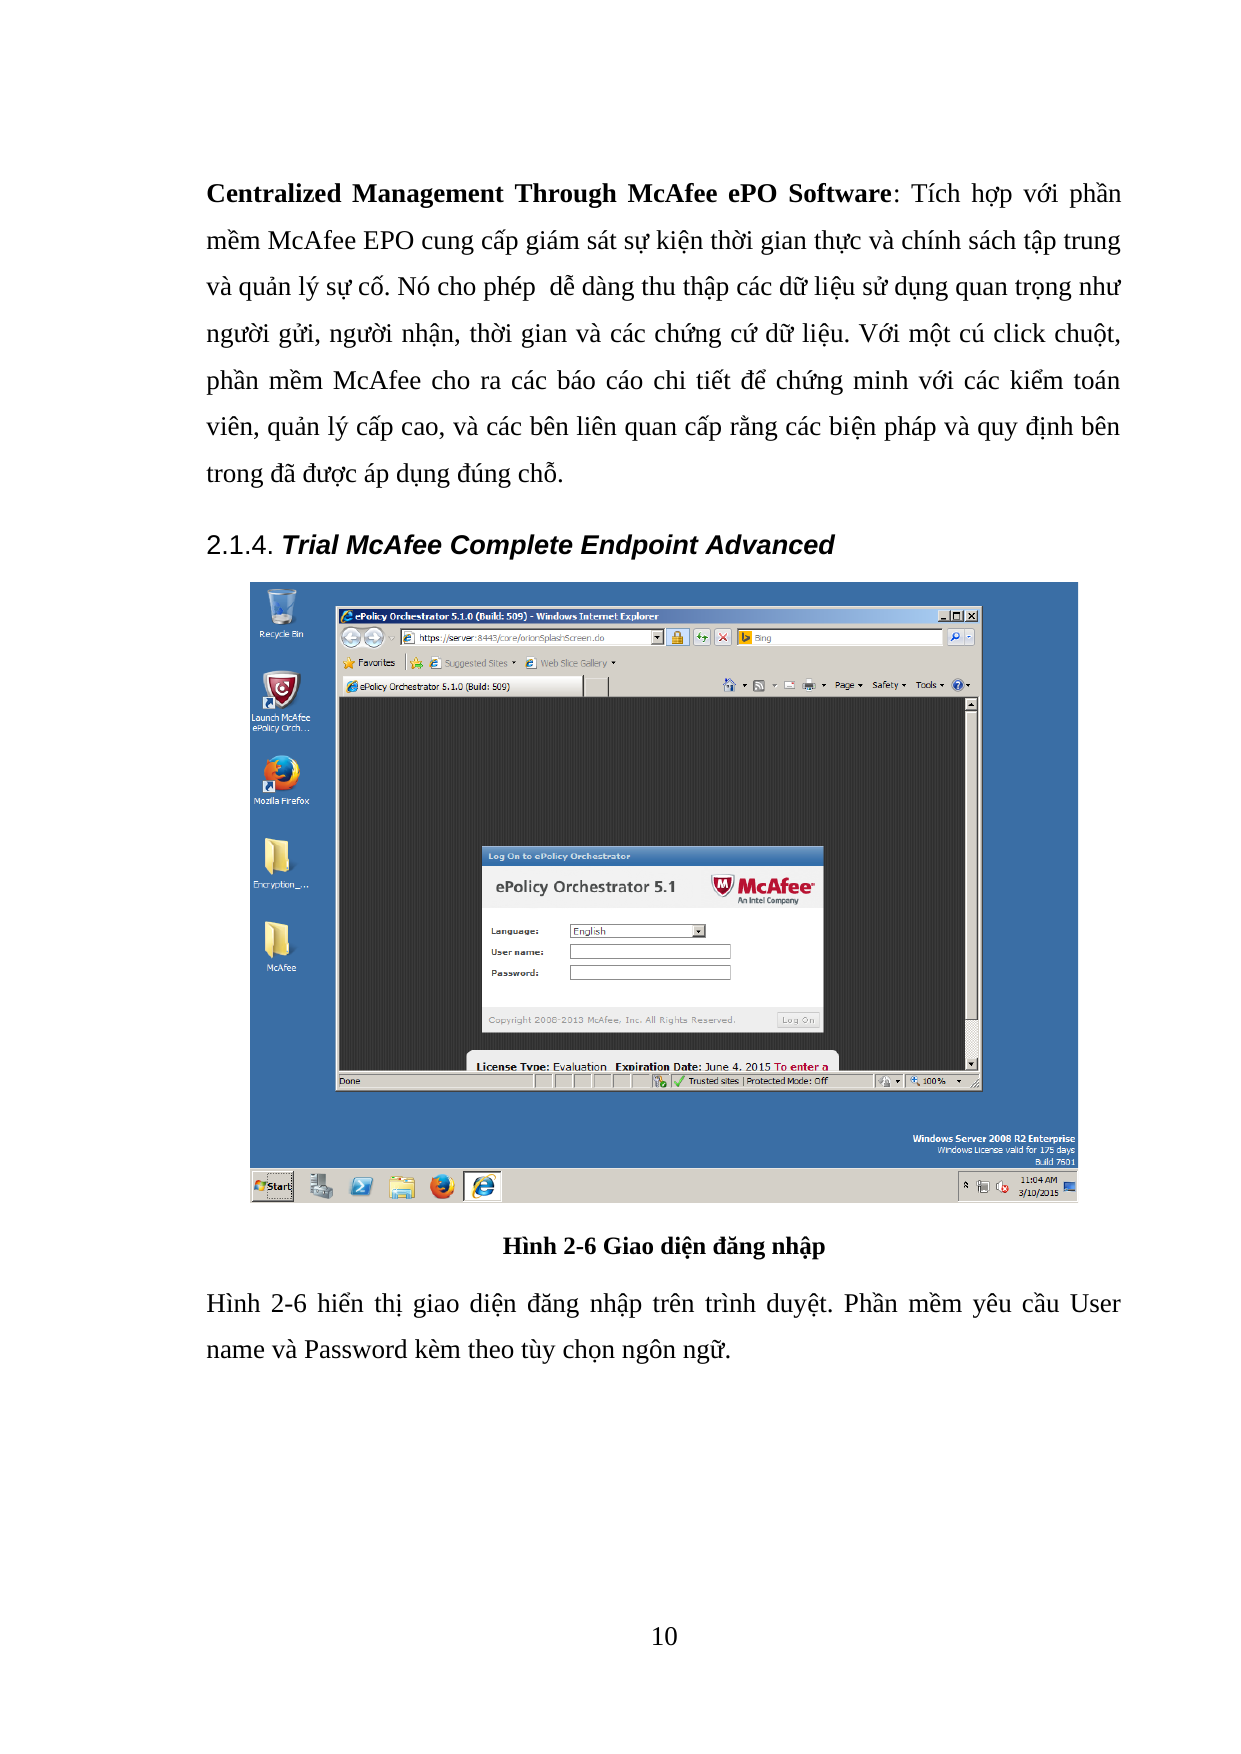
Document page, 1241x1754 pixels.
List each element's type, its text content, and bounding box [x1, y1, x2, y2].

list Centralized Management Through McAfee ePO Software: Tích hợp với phần mềm McAfee EPO cung cấp giám sát sự kiện thời gian thực và chính sách tập trung và quản lý sự cố. Nó cho phép dễ dàng thu thập các dữ liệu sử dụng quan trọng như người gửi, người nhận, thời gian và các chứng cứ dữ liệu. Với một cú click chuột, phần mềm McAfee cho ra các báo cáo chi tiết để chứng minh với các kiểm toán viên, quản lý cấp cao, và các bên liên quan cấp rằng các biện pháp và quy định bên trong đã được áp dụng đúng chỗ. [206, 177, 1122, 488]
subtitle Trial McAfee Complete Endpoint Advanced [206, 529, 1122, 560]
picture [250, 582, 1079, 1203]
